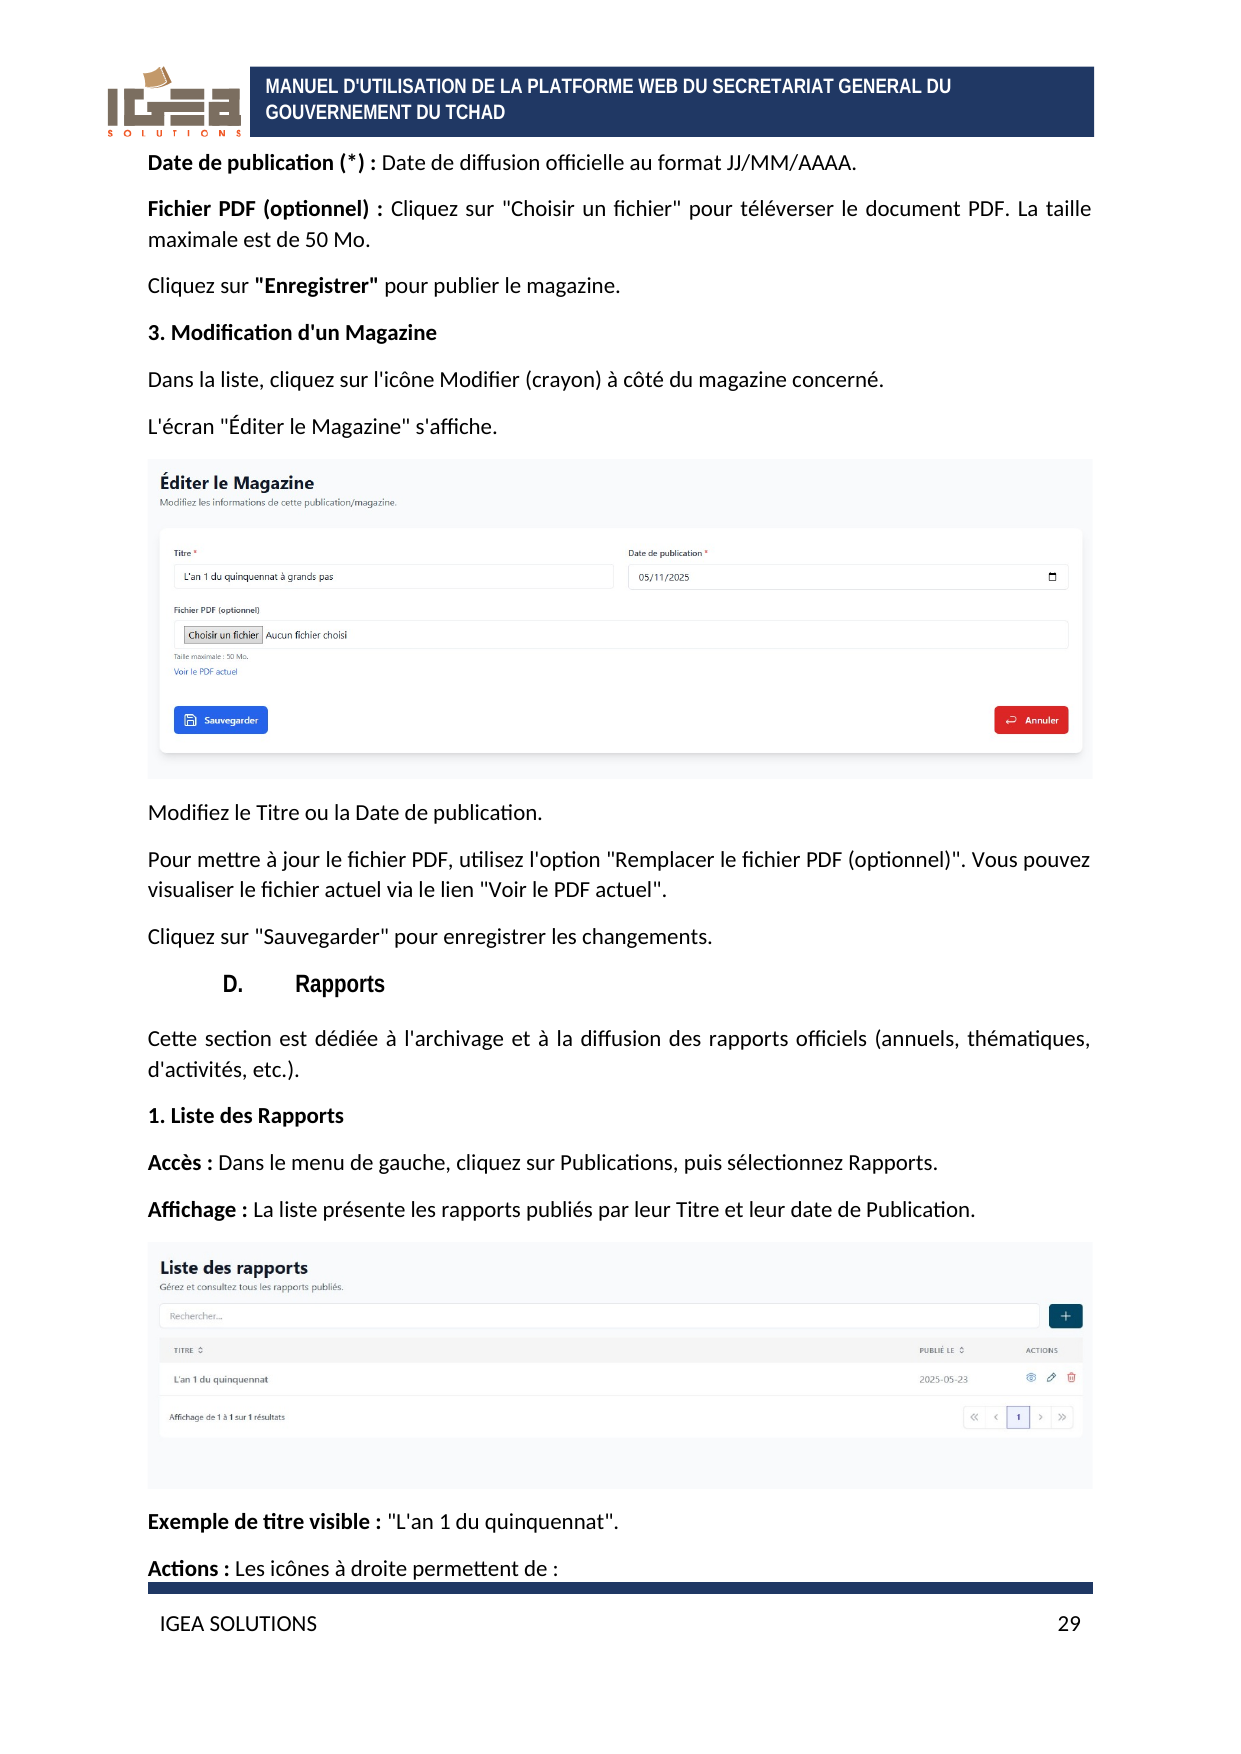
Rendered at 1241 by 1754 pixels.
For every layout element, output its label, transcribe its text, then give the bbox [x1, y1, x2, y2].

text 3. Modification d'un Magazine [148, 318, 1093, 346]
text L'écran "Éditer le Magazine" s'affiche. [148, 412, 1093, 440]
text Actions : Les icônes à droite permettent de : [148, 1554, 1093, 1582]
text Accès : Dans le menu de gauche, cliquez sur Publications, puis sélectionnez Rapports. [148, 1148, 1093, 1177]
text Dans la liste, cliquez sur l'icône Modifier (crayon) à côté du magazine concerné. [148, 365, 1093, 393]
text Fichier PDF (optionnel) : Cliquez sur "Choisir un fichier" pour téléverser le document PDF. La taille maximale est de 50 Mo. [148, 194, 1093, 253]
text Modifiez le Titre ou la Date de publication. [148, 798, 1093, 826]
text Affichage : La liste présente les rapports publiés par leur Titre et leur date de Publication. [148, 1195, 1093, 1223]
text Cliquez sur "Sauvegarder" pour enregistrer les changements. [148, 922, 1093, 950]
picture [107, 66, 241, 137]
text 1. Liste des Rapports [148, 1102, 1093, 1130]
text Date de publication (*) : Date de diffusion officielle au format JJ/MM/AAAA. [148, 148, 1093, 176]
text Exemple de titre visible : "L'an 1 du quinquennat". [148, 1507, 1093, 1535]
subtitle Rapports [223, 969, 1093, 997]
text Pour mettre à jour le fichier PDF, utilisez l'option "Remplacer le fichier PDF (optionnel)". Vous pouvez visualiser le fichier actuel via le lien "Voir le PDF actuel". [148, 845, 1093, 903]
text Cette section est dédiée à l'archivage et à la diffusion des rapports officiels (annuels, thématiques, d'activités, etc.). [148, 1024, 1093, 1083]
text Cliquez sur "Enregistrer" pour publier le magazine. [148, 272, 1093, 299]
picture [147, 459, 1093, 779]
picture [147, 1242, 1093, 1489]
